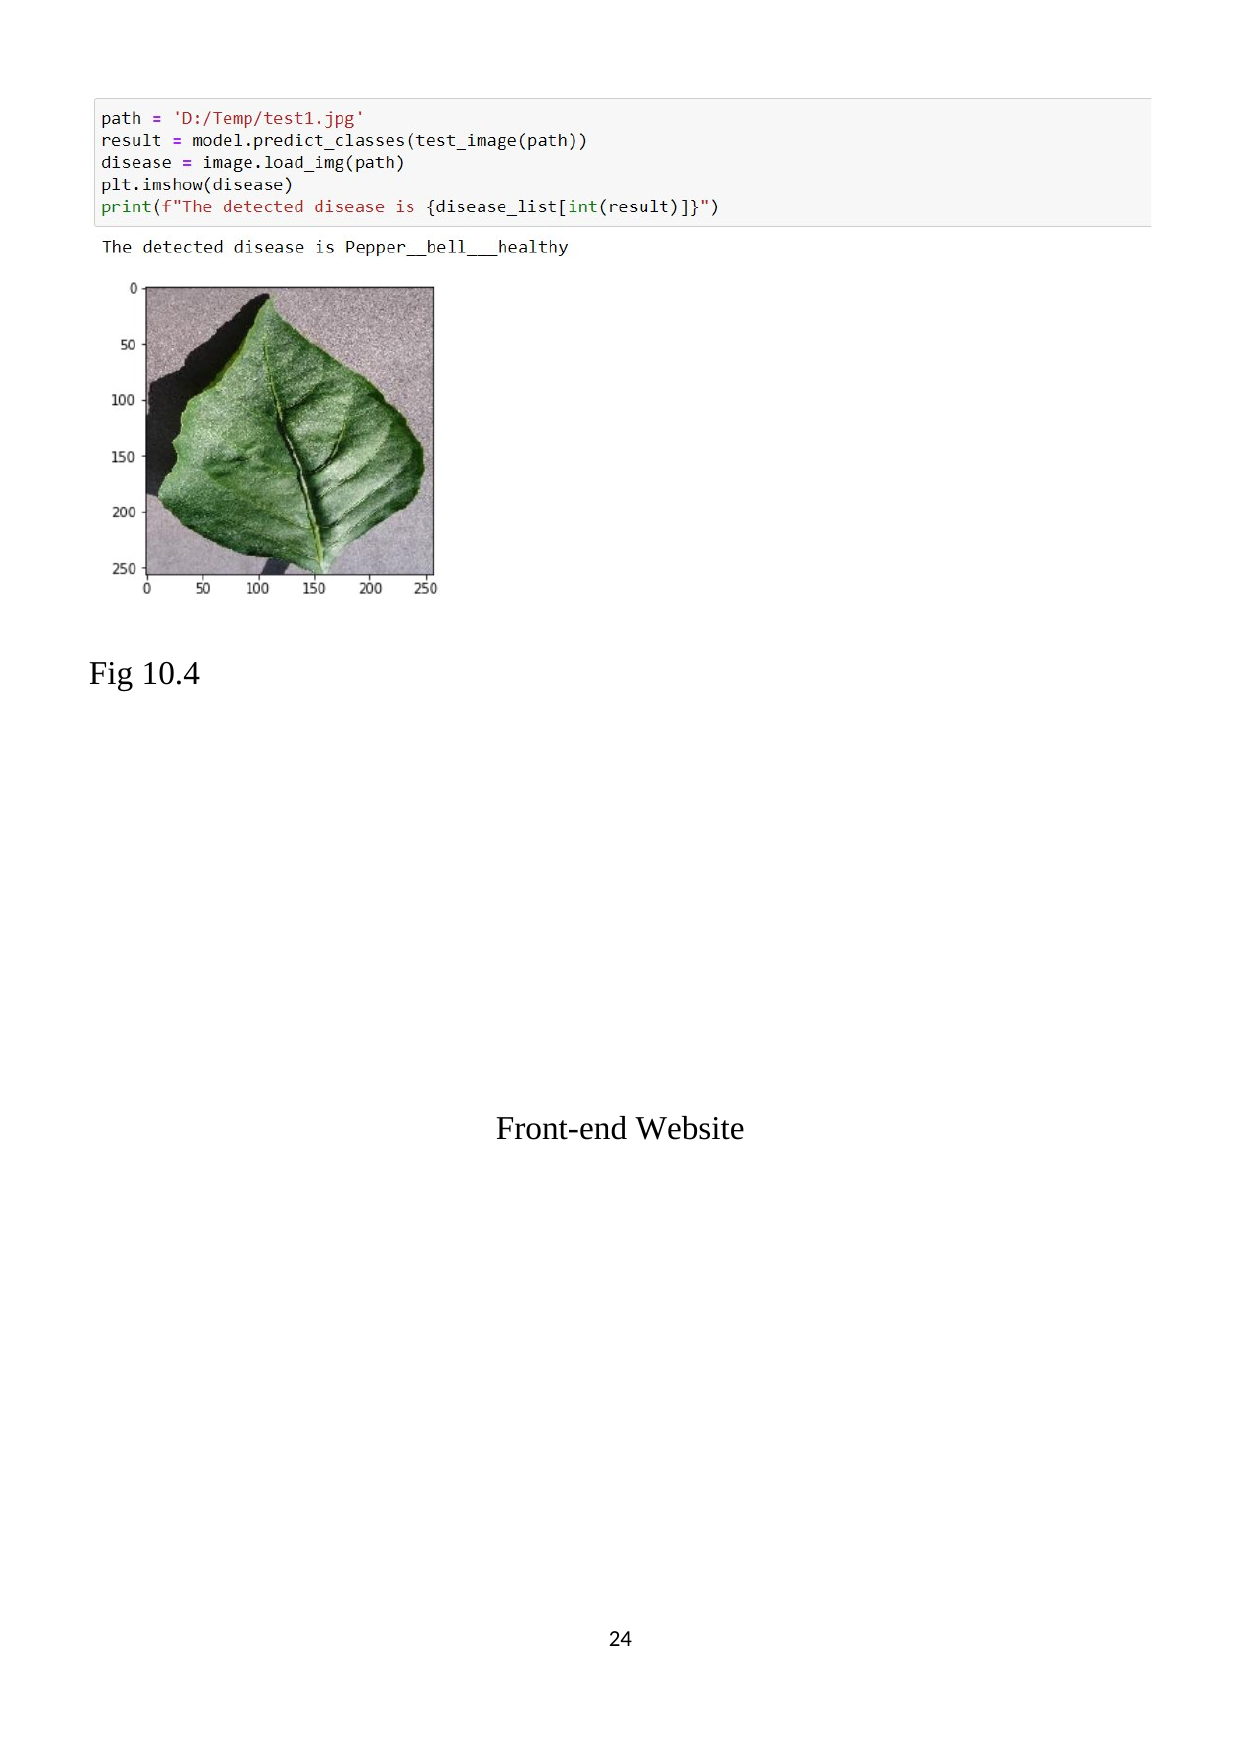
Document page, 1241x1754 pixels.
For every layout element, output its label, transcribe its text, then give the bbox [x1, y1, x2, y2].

picture [88, 88, 1152, 629]
text Fig 10.4 [89, 654, 1152, 692]
text Front-end Website [89, 1108, 1152, 1146]
